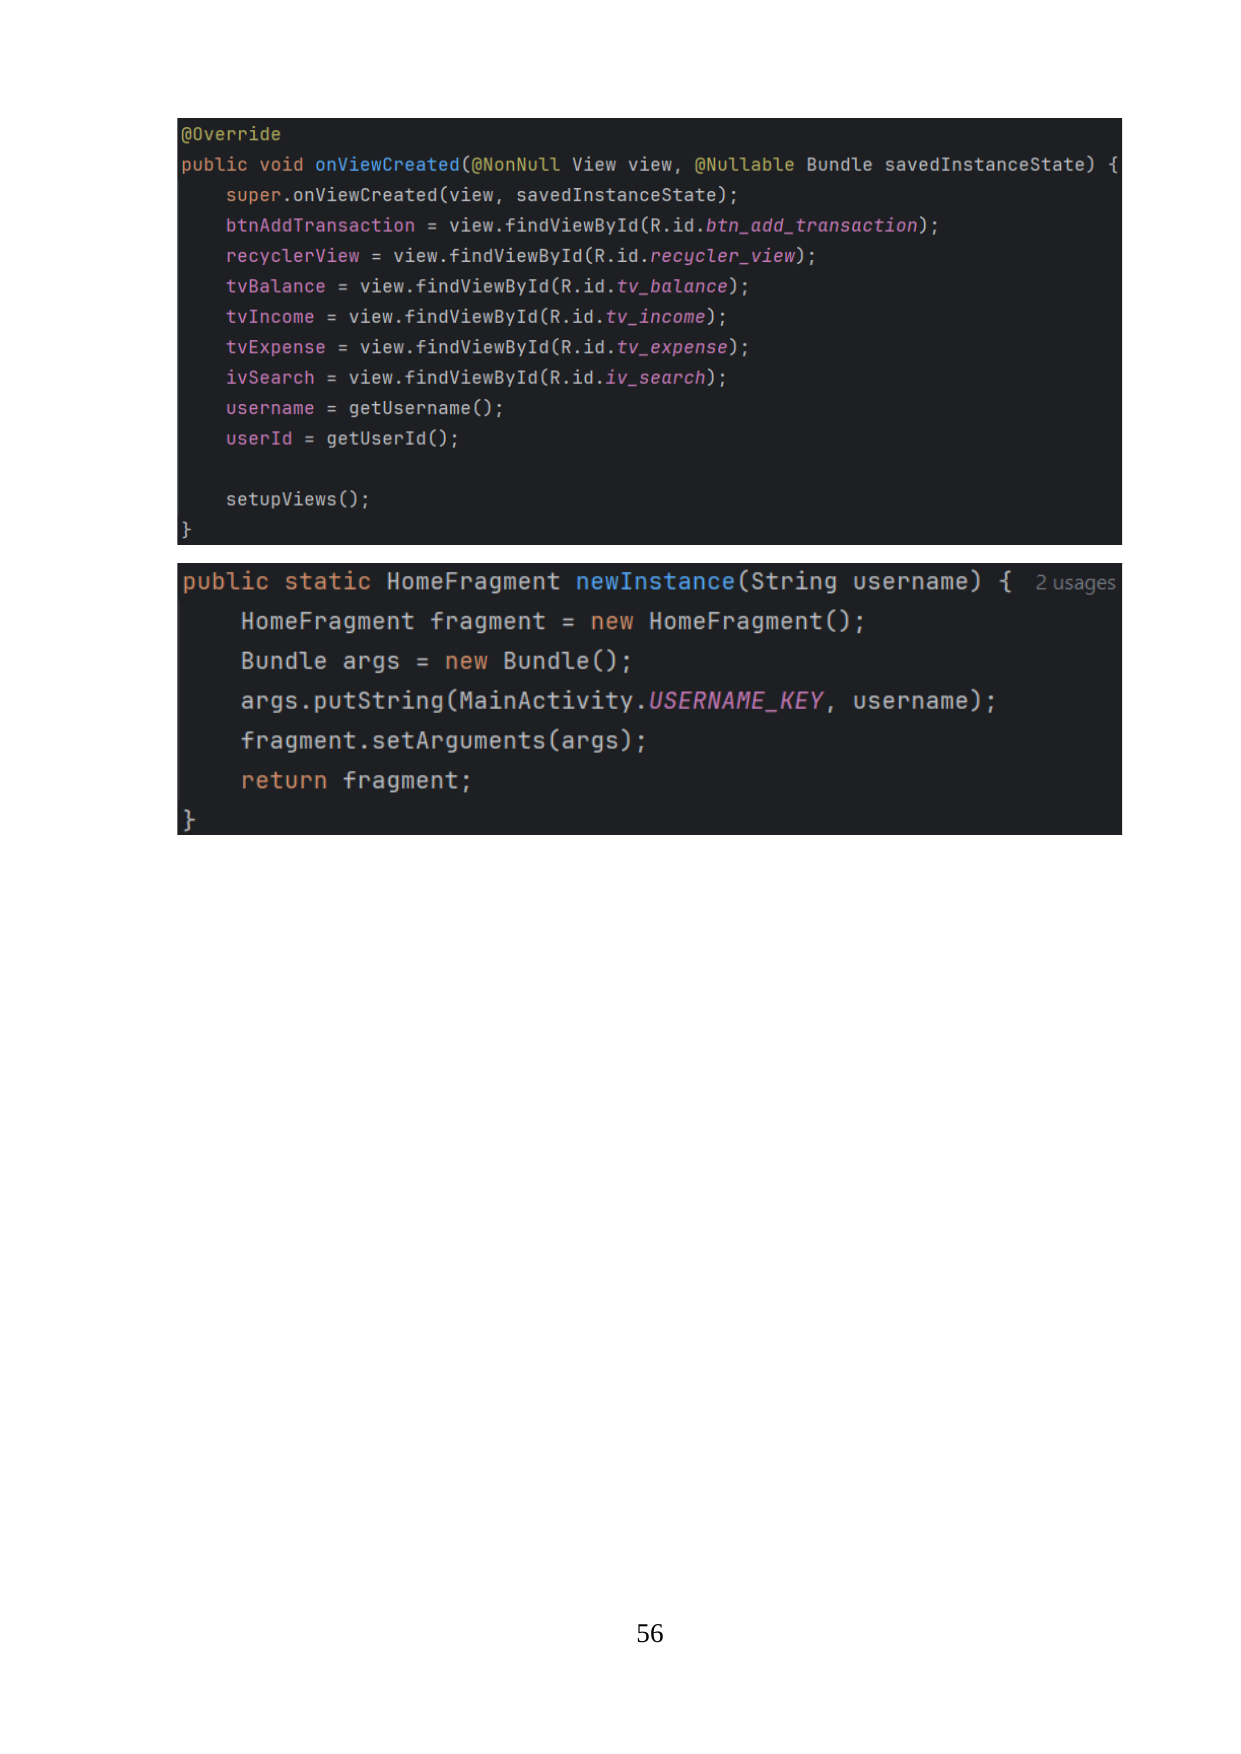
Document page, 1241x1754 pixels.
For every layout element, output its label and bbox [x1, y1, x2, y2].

picture [177, 563, 1123, 835]
picture [177, 118, 1123, 545]
